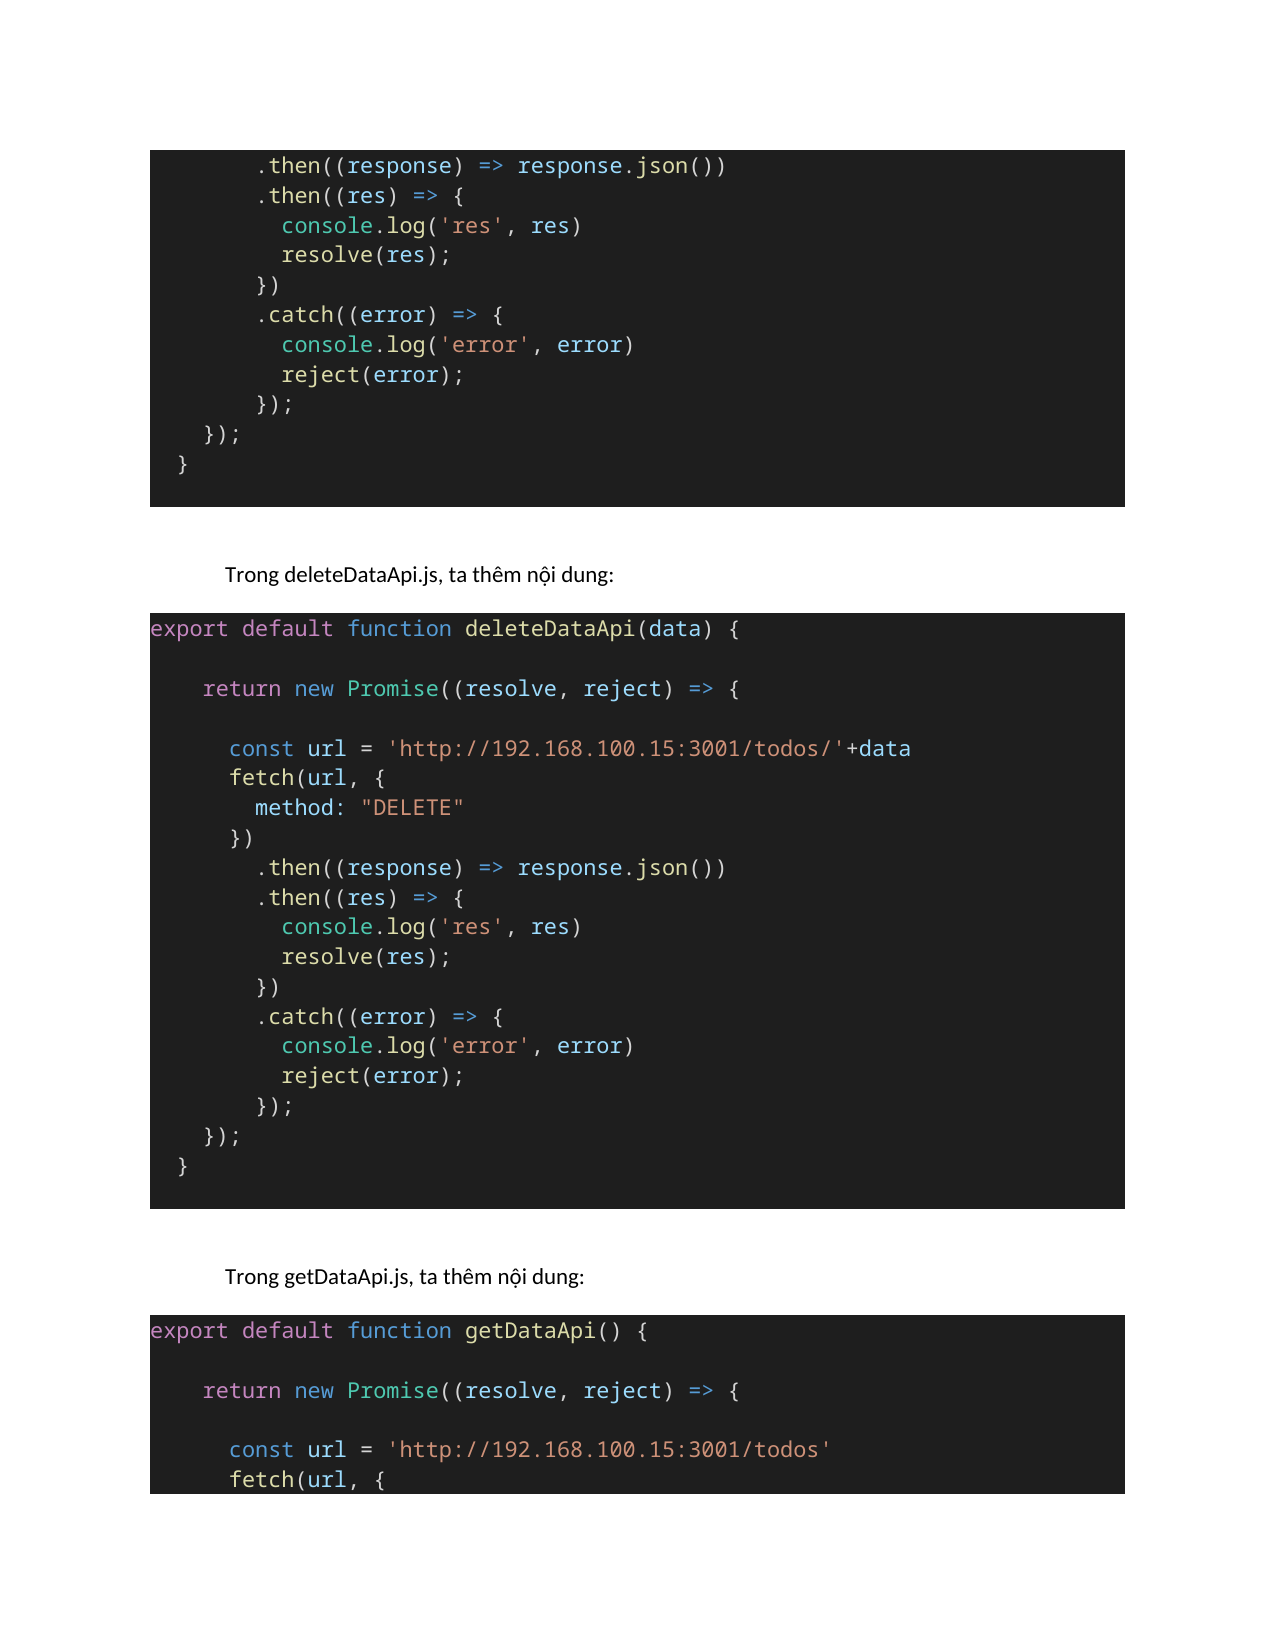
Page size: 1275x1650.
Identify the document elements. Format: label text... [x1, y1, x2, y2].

text .then((response) => response.json()) [150, 150, 1125, 180]
text .catch((error) => { [150, 1001, 1125, 1030]
text }) [150, 822, 1125, 852]
text Trong deleteDataApi.js, ta thêm nội dung: [225, 560, 1125, 588]
text console.log('res', res) [150, 209, 1125, 239]
text }); [150, 1120, 1125, 1149]
text console.log('error', error) [150, 329, 1125, 358]
text export default function getDataApi() { [150, 1315, 1125, 1345]
text } [150, 448, 1125, 478]
text console.log('res', res) [150, 911, 1125, 941]
text }); [150, 1090, 1125, 1120]
text }) [150, 269, 1125, 299]
text export default function deleteDataApi(data) { [150, 613, 1125, 643]
text }); [150, 388, 1125, 418]
text .then((res) => { [150, 180, 1125, 209]
text reject(error); [150, 358, 1125, 388]
text .catch((error) => { [150, 299, 1125, 329]
text method: "DELETE" [150, 792, 1125, 822]
text fetch(url, { [150, 762, 1125, 792]
text fetch(url, { [150, 1464, 1125, 1494]
text resolve(res); [150, 239, 1125, 269]
text } [150, 1149, 1125, 1179]
text }) [150, 971, 1125, 1001]
text console.log('error', error) [150, 1030, 1125, 1060]
text reject(error); [150, 1060, 1125, 1090]
text Trong getDataApi.js, ta thêm nội dung: [225, 1262, 1125, 1290]
text return new Promise((resolve, reject) => { [150, 1375, 1125, 1404]
text const url = 'http://192.168.100.15:3001/todos' [150, 1434, 1125, 1464]
text resolve(res); [150, 941, 1125, 971]
text const url = 'http://192.168.100.15:3001/todos/'+data [150, 732, 1125, 762]
text }); [150, 418, 1125, 448]
text .then((response) => response.json()) [150, 852, 1125, 881]
text .then((res) => { [150, 881, 1125, 911]
text return new Promise((resolve, reject) => { [150, 673, 1125, 703]
